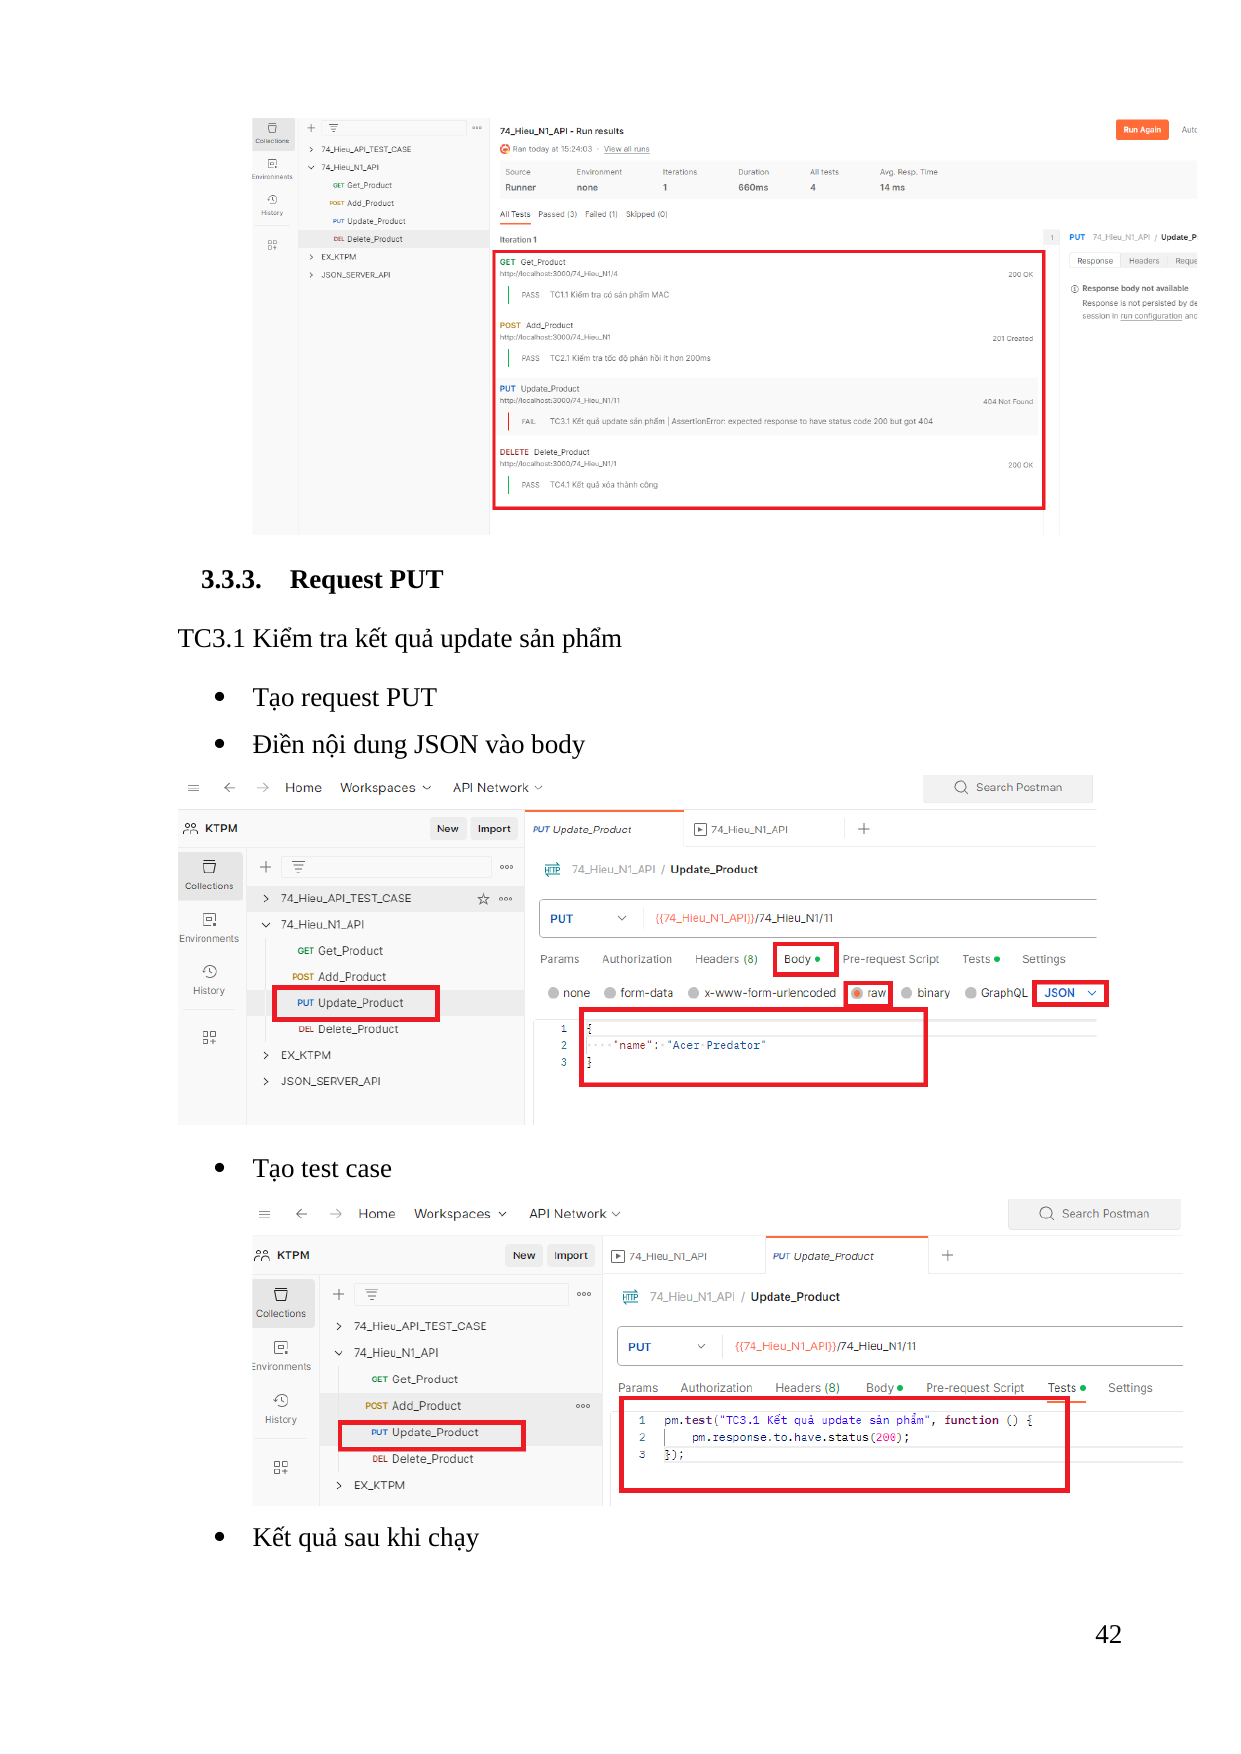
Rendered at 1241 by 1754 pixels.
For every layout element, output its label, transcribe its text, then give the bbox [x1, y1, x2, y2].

picture [252, 1199, 1198, 1506]
list Kết quả sau khi chạy [215, 1521, 1122, 1552]
list Điền nội dung JSON vào body [215, 728, 1122, 759]
list Tạo request PUT [215, 681, 1122, 712]
picture [252, 118, 1198, 535]
list Tạo test case [215, 1152, 1122, 1183]
picture [177, 775, 1123, 1125]
text TC3.1 Kiểm tra kết quả update sản phẩm [177, 622, 1122, 653]
subtitle Request PUT [201, 563, 1122, 594]
